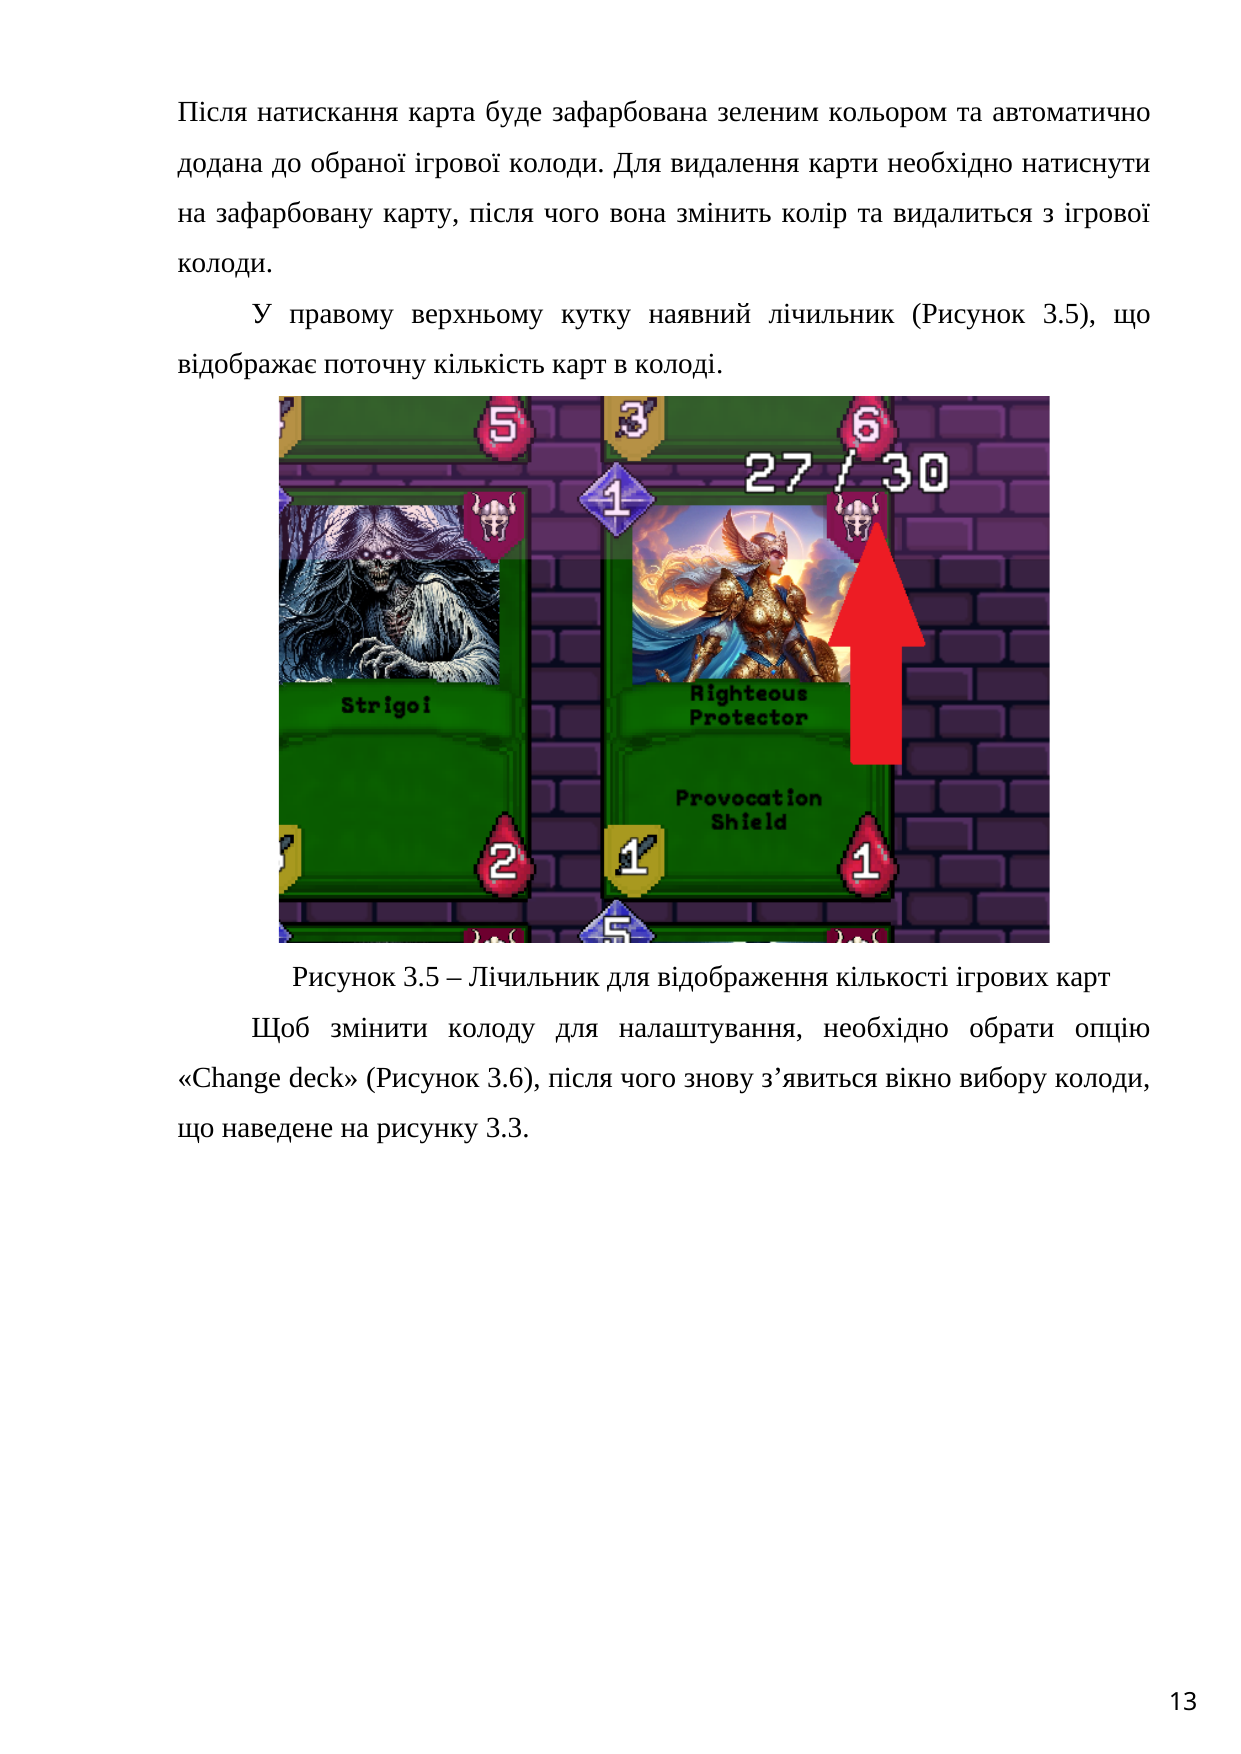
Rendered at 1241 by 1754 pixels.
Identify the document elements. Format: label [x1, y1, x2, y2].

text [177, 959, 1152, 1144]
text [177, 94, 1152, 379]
picture [278, 396, 1050, 943]
